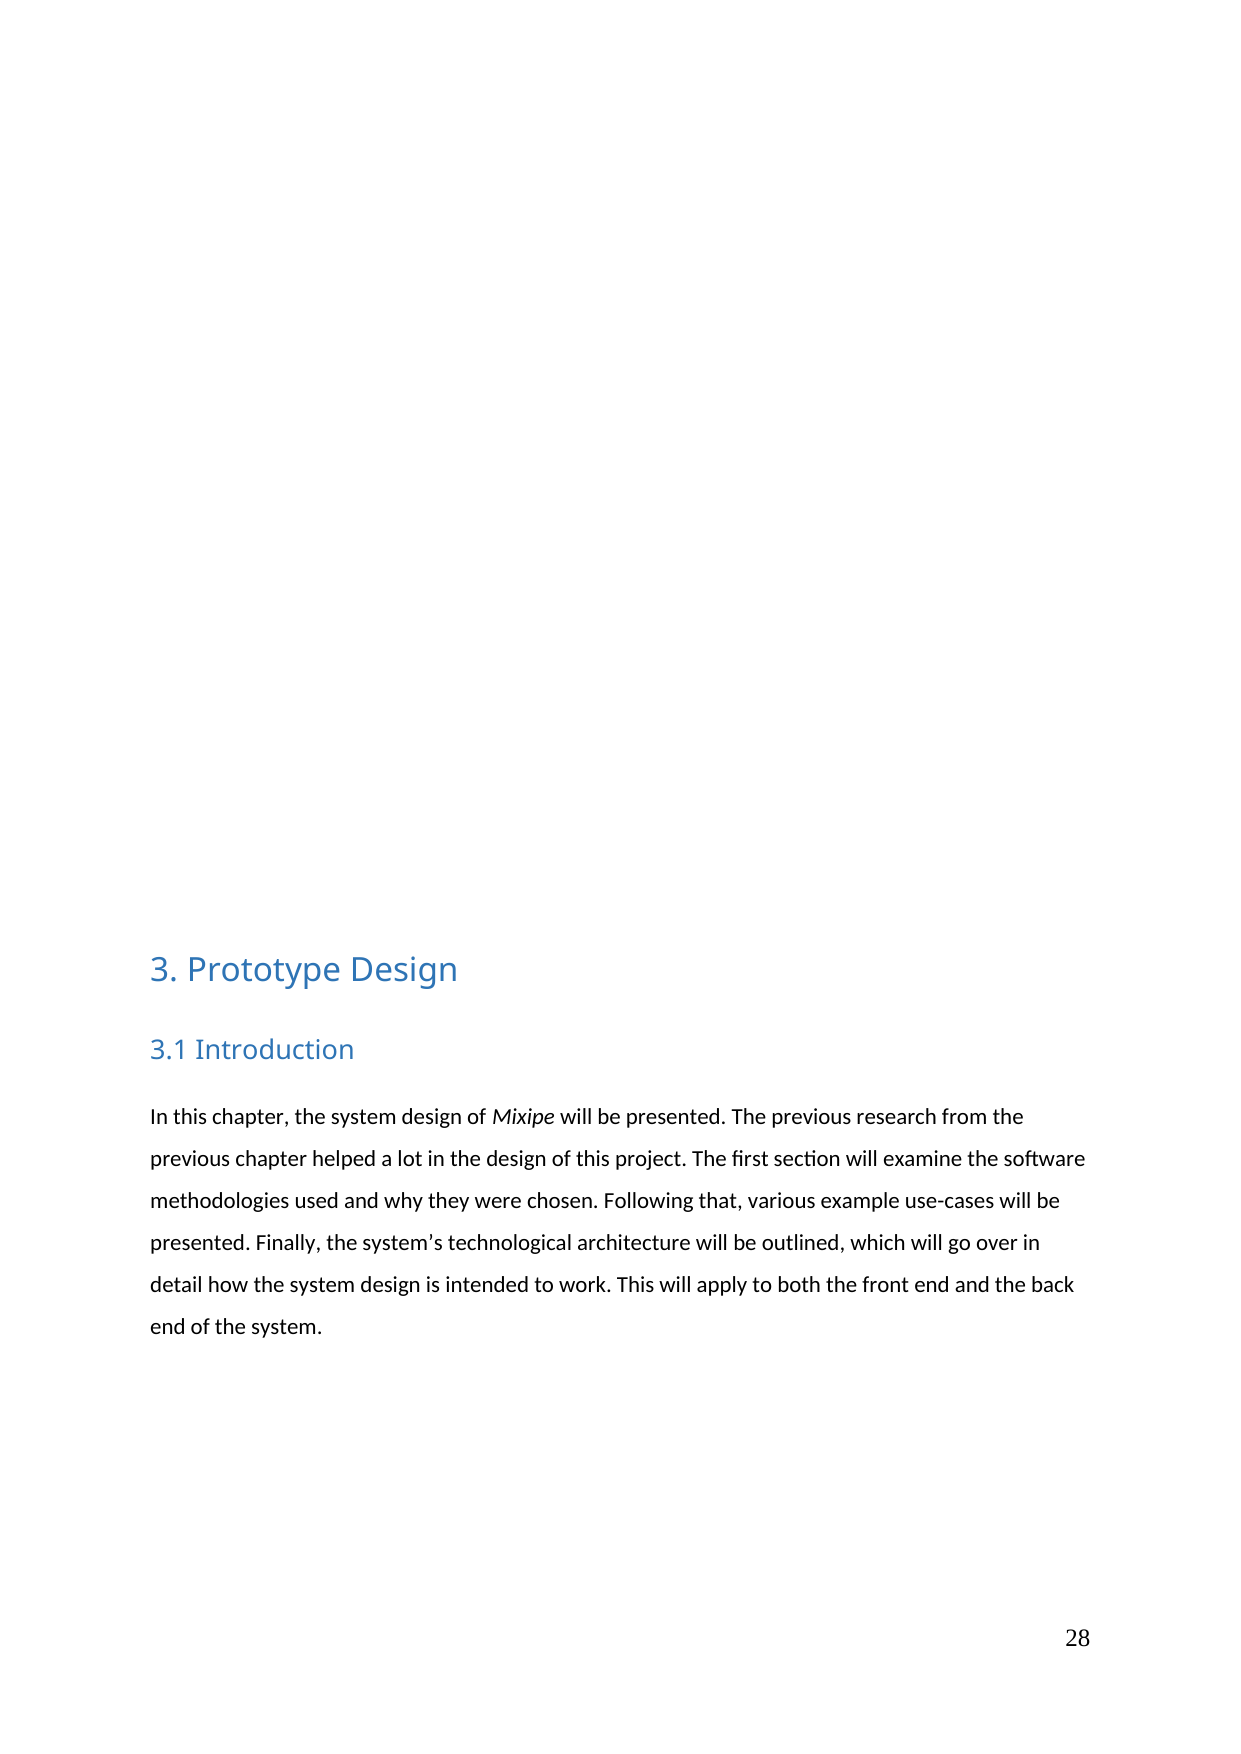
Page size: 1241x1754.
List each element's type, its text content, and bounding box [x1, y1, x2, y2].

text In this chapter, the system design of Mixipe will be presented. The previous research from the previous chapter helped a lot in the design of this project. The first section will examine the software methodologies used and why they were chosen. Following that, various example use-cases will be presented. Finally, the system’s technological architecture will be outlined, which will go over in detail how the system design is intended to work. This will apply to both the front end and the back end of the system. [150, 1102, 1090, 1340]
subtitle 3. Prototype Design [150, 946, 1090, 991]
subtitle 3.1 Introduction [150, 1030, 1090, 1067]
